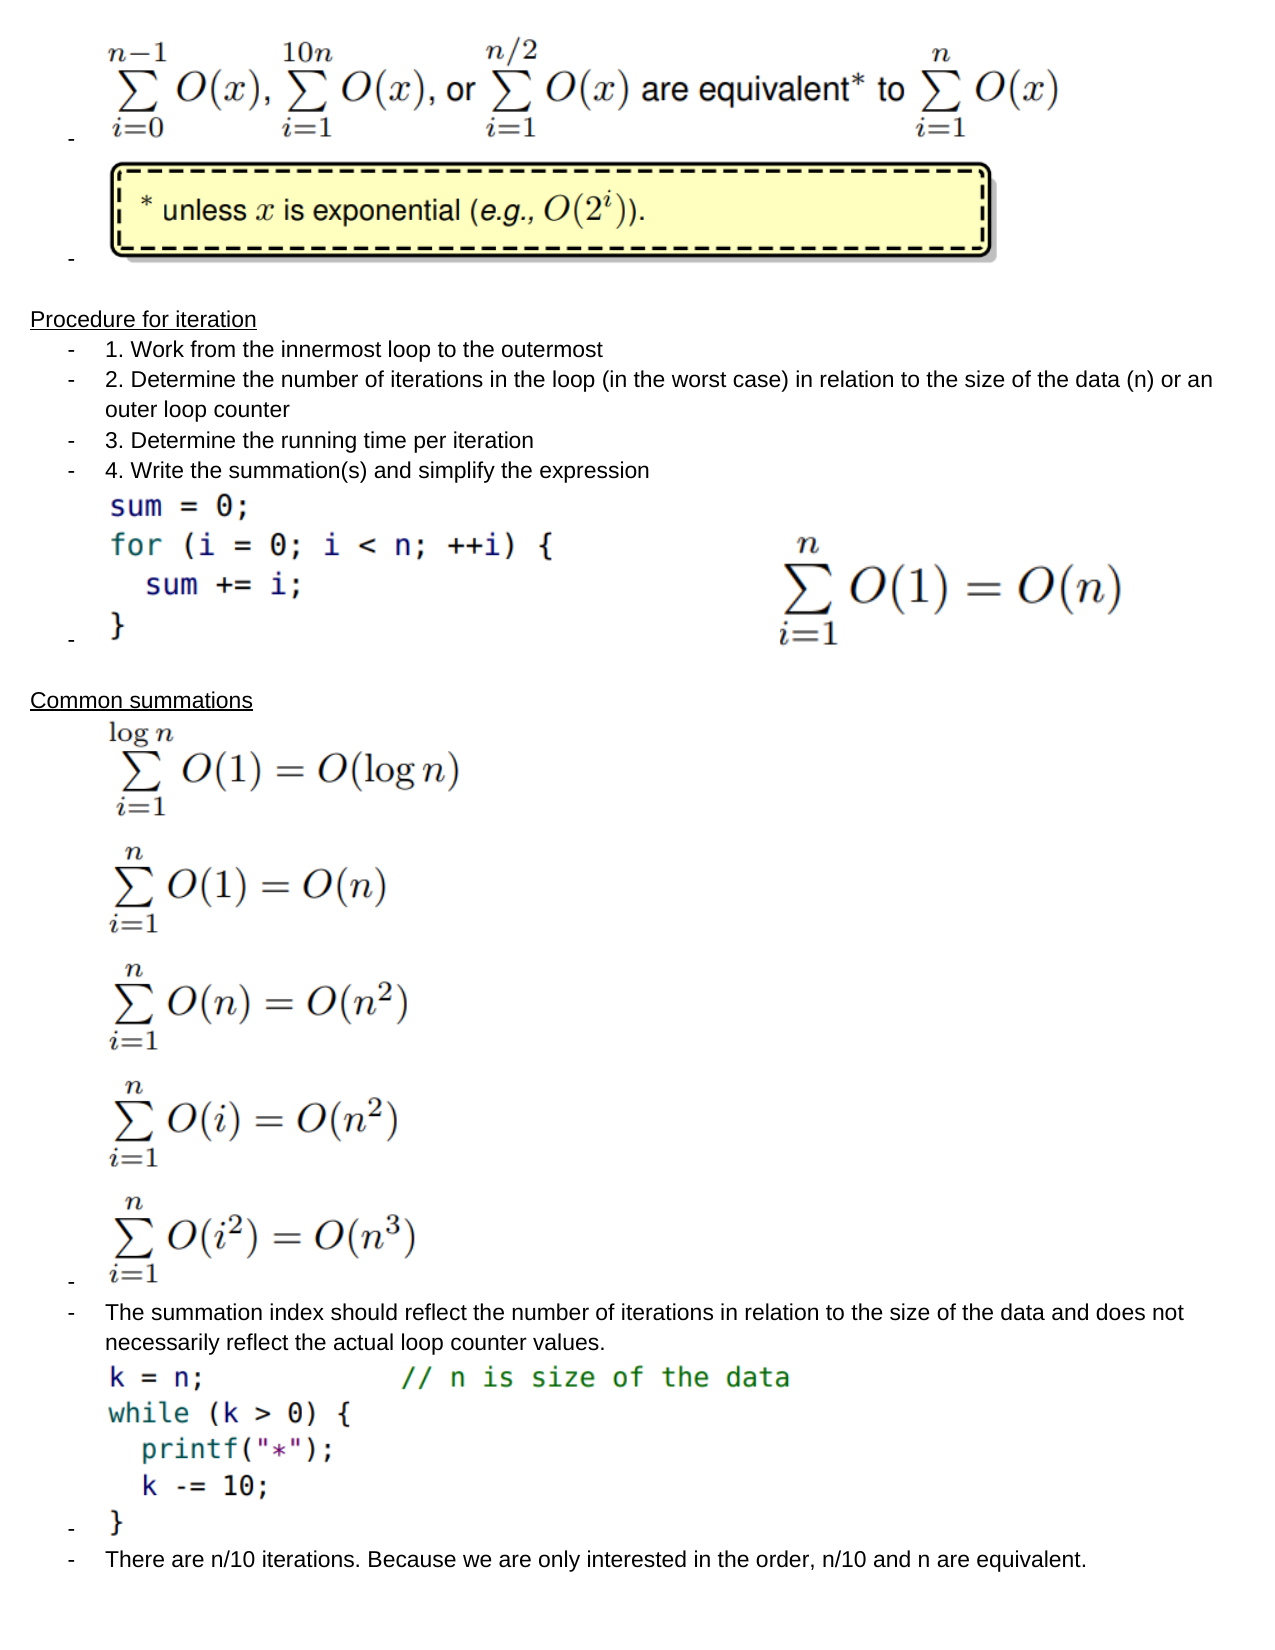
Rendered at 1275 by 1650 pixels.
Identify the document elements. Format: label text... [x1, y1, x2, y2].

picture [105, 1358, 800, 1537]
list 2. Determine the number of iterations in the loop (in the worst case) in relation to the size of the data (n) or an outer loop counter [67, 366, 1245, 423]
picture [105, 155, 999, 267]
list 3. Determine the running time per iteration [67, 427, 1245, 453]
picture [780, 532, 1127, 648]
text Procedure for iteration [30, 306, 1245, 332]
text Common summations [30, 687, 1245, 713]
picture [105, 487, 558, 648]
list The summation index should reflect the number of iterations in relation to the size of the data and does not necessarily reflect the actual loop counter values. [67, 1298, 1245, 1355]
list There are n/10 iterations. Because we are only interested in the order, n/10 and n are equivalent. [67, 1546, 1245, 1572]
list 1. Work from the innermost loop to the outermost [67, 336, 1245, 362]
list 4. Write the summation(s) and simplify the expression [67, 457, 1245, 483]
picture [105, 716, 471, 1290]
picture [105, 30, 1070, 147]
